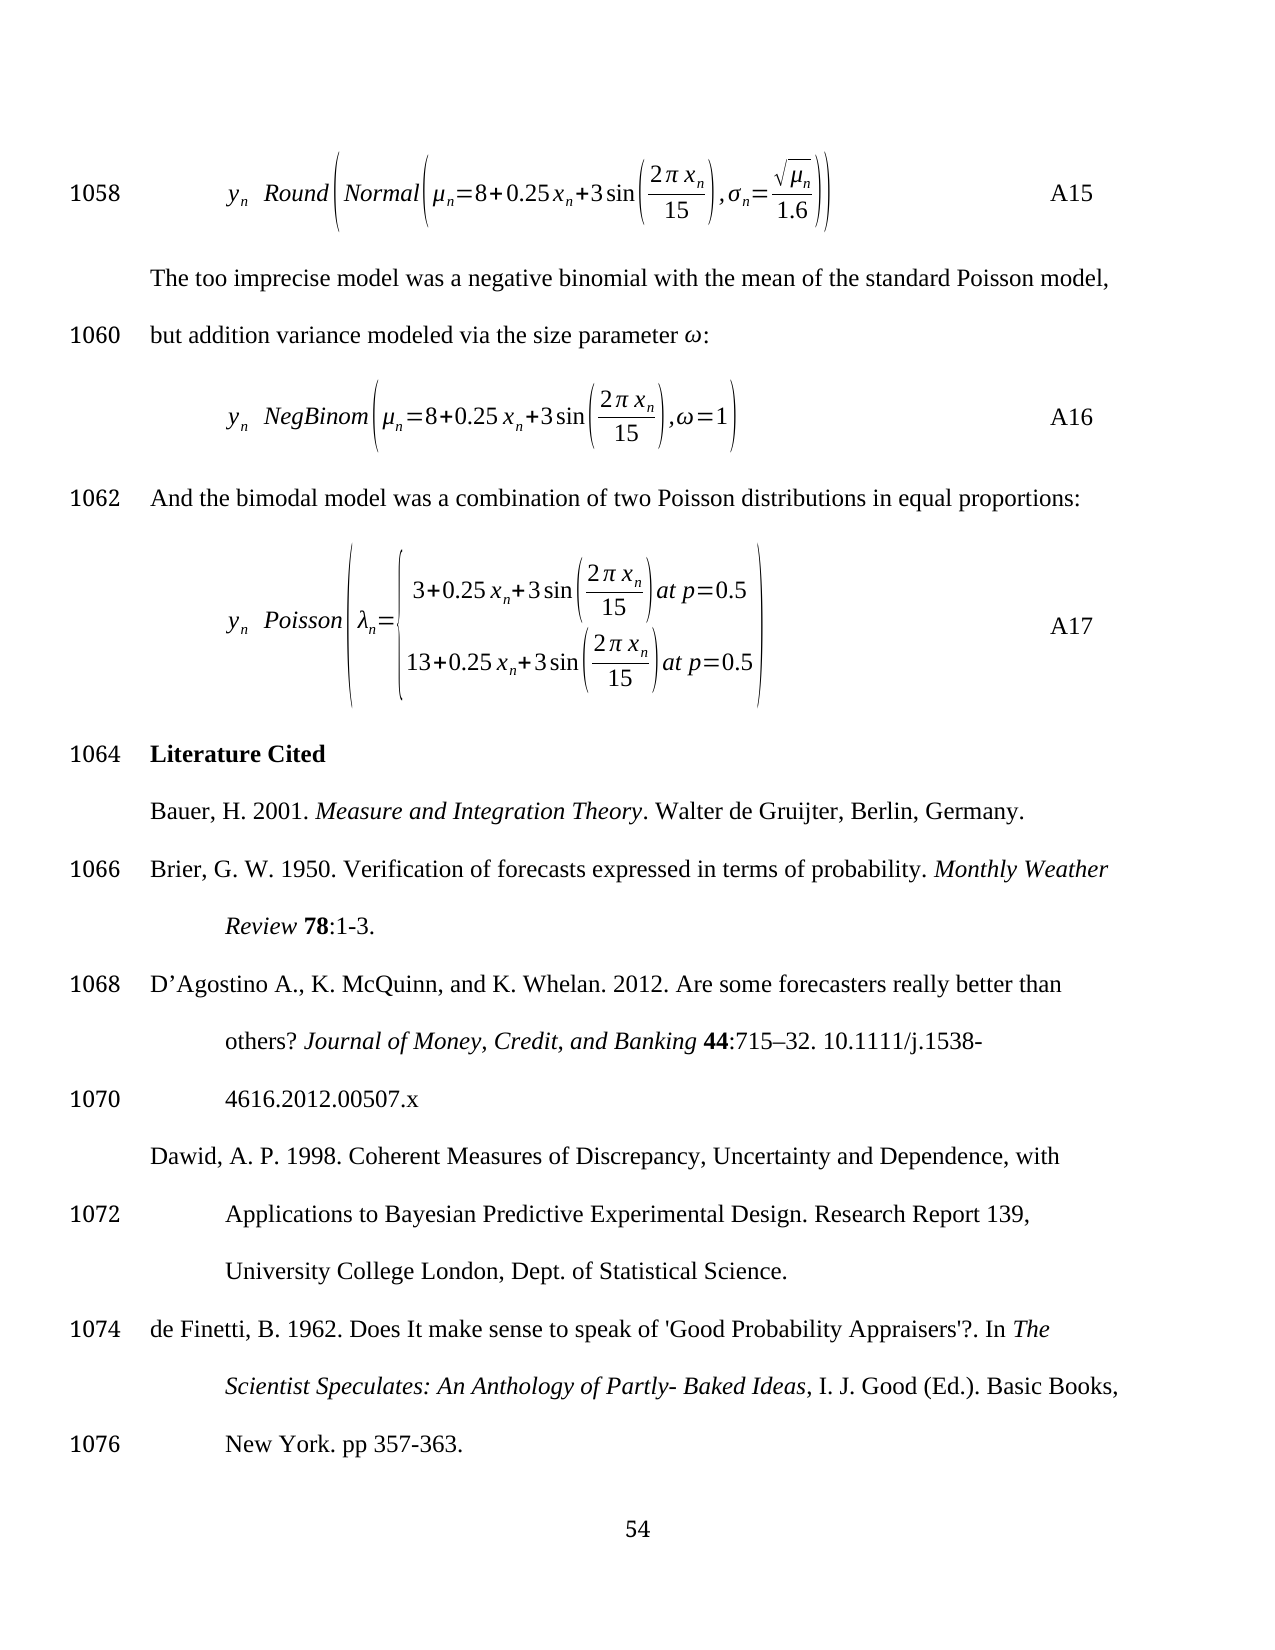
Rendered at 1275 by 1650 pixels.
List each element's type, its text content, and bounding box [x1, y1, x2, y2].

text Bauer, H. 2001. Measure and Integration Theory. Walter de Gruijter, Berlin, Germany. [150, 796, 1125, 825]
text And the bimodal model was a combination of two Poisson distributions in equal proportions: [150, 483, 1125, 512]
text The too imprecise model was a negative binomial with the mean of the standard Poisson model, but addition variance modeled via the size parameter : [150, 263, 1125, 349]
text A17 [150, 541, 1125, 710]
text A16 [150, 378, 1125, 454]
text Brier, G. W. 1950. Verification of forecasts expressed in terms of probability. Monthly Weather Review 78:1-3. [150, 854, 1125, 940]
text Literature Cited [150, 739, 1125, 767]
text de Finetti, B. 1962. Does It make sense to speak of 'Good Probability Appraisers'?. In The Scientist Speculates: An Anthology of Partly- Baked Ideas, I. J. Good (Ed.). Basic Books, New York. pp 357-363. [150, 1314, 1125, 1457]
text D’Agostino A., K. McQuinn, and K. Whelan. 2012. Are some forecasters really better than others? Journal of Money, Credit, and Banking 44:715–32. 10.1111/j.1538-4616.2012.00507.x [150, 969, 1125, 1112]
text A15 [150, 150, 1125, 234]
text Dawid, A. P. 1998. Coherent Measures of Discrepancy, Uncertainty and Dependence, with Applications to Bayesian Predictive Experimental Design. Research Report 139, University College London, Dept. of Statistical Science. [150, 1141, 1125, 1285]
